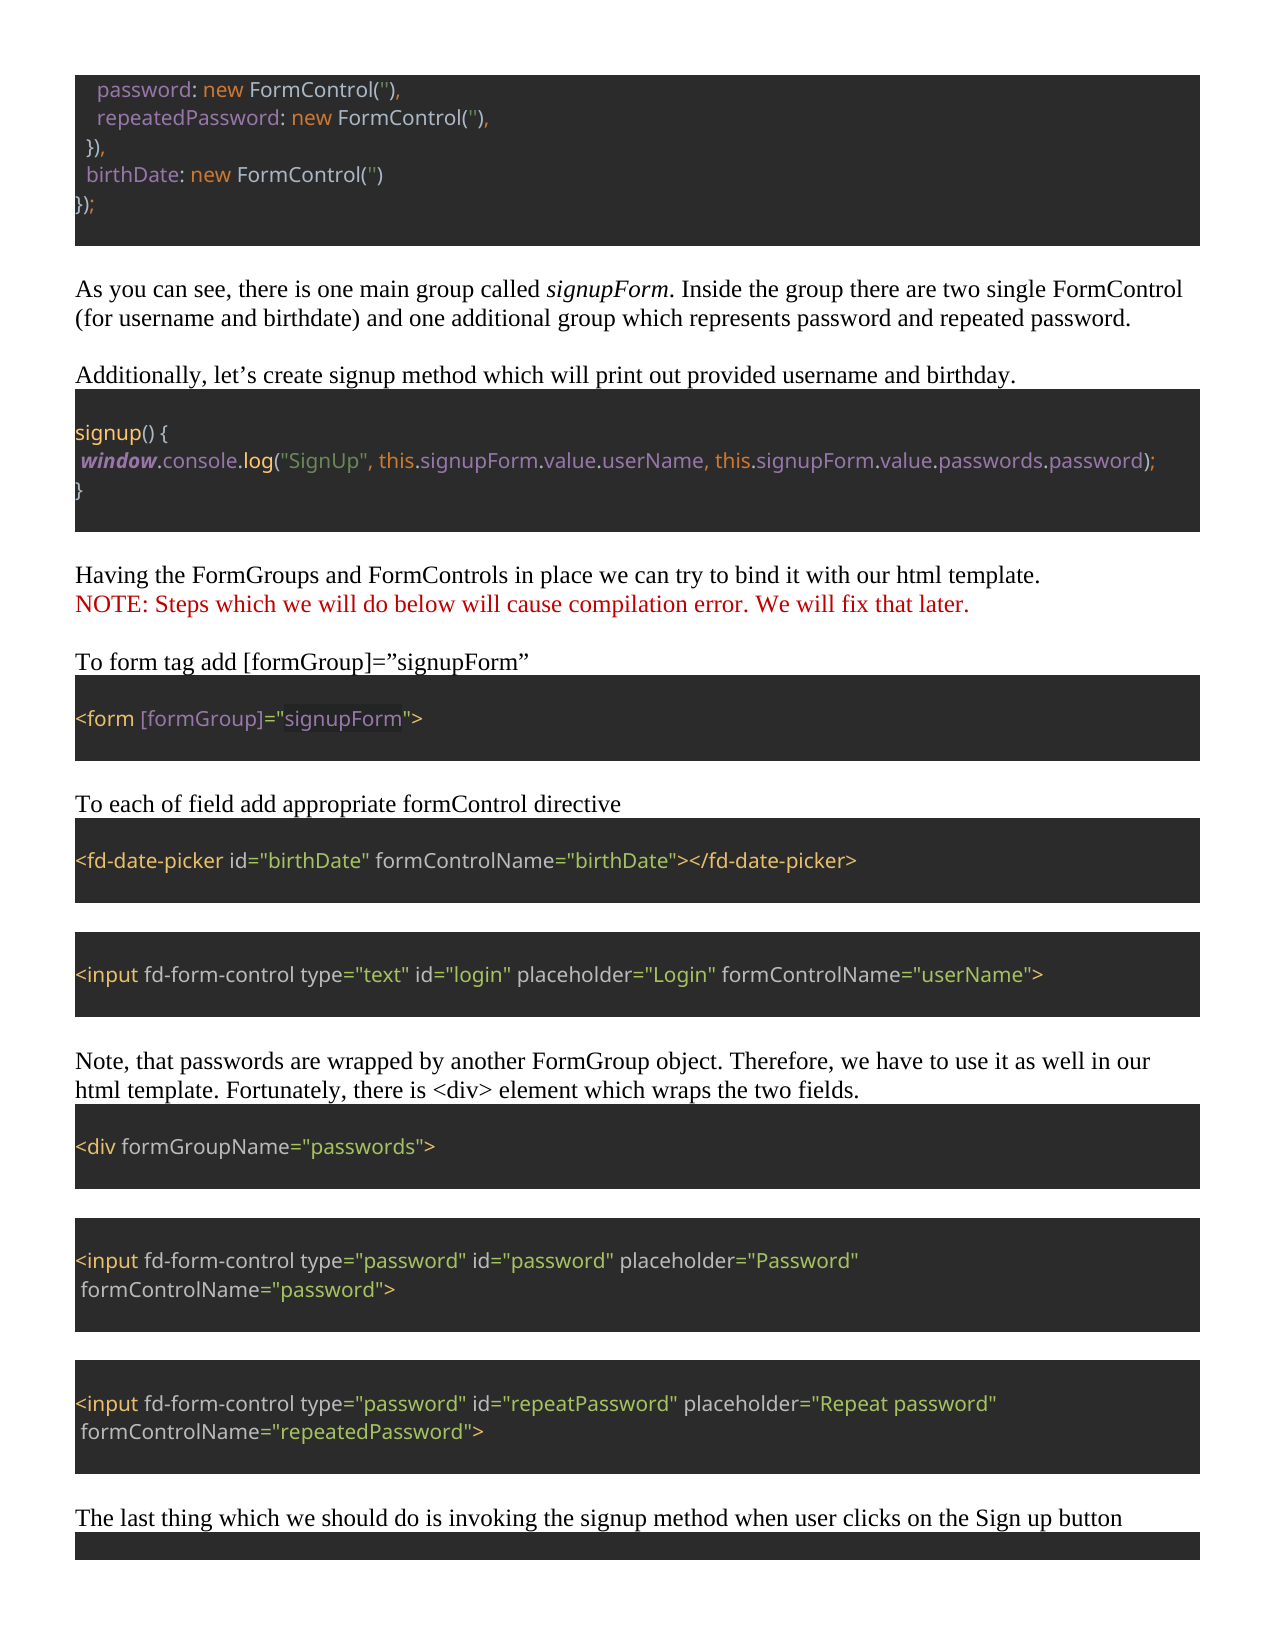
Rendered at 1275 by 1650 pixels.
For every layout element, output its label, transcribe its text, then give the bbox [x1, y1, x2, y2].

text To each of field add appropriate formControl directive [75, 789, 1200, 818]
text Note, that passwords are wrapped by another FormGroup object. Therefore, we have to use it as well in our html template. Fortunately, there is <div> element which wraps the two fields. [75, 1046, 1200, 1104]
text <input fd-form-control type="text" id="login" placeholder="Login" formControlName="userName"> [75, 961, 1200, 989]
text <input fd-form-control type="password" id="repeatPassword" placeholder="Repeat password" formControlName="repeatedPassword"> [75, 1389, 1200, 1446]
text To form tag add [formGroup]=”signupForm” [75, 647, 1200, 675]
text <div formGroupName="passwords"> [75, 1132, 1200, 1161]
text <form [formGroup]="signupForm"> [75, 704, 284, 732]
text Additionally, let’s create signup method which will print out provided username and birthday. [75, 361, 1200, 389]
text NOTE: Steps which we will do below will cause compilation error. We will fix that later. [75, 589, 1200, 618]
text Having the FormGroups and FormControls in place we can try to bind it with our html template. [75, 560, 1200, 589]
text <input fd-form-control type="password" id="password" placeholder="Password" formControlName="password"> [75, 1246, 1200, 1303]
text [75, 75, 1200, 217]
text <form [formGroup]="signupForm"> [402, 704, 1200, 732]
text As you can see, there is one main group called signupForm. Inside the group there are two single FormControl (for username and birthdate) and one additional group which represents password and repeated password. [75, 274, 1200, 332]
text <fd-date-picker id="birthDate" formControlName="birthDate"></fd-date-picker> [75, 847, 1200, 875]
text signup() { window.console.log("SignUp", this.signupForm.value.userName, this.signupForm.value.passwords.password); } [75, 418, 1200, 503]
text The last thing which we should do is invoking the signup method when user clicks on the Sign up button [75, 1503, 1200, 1532]
